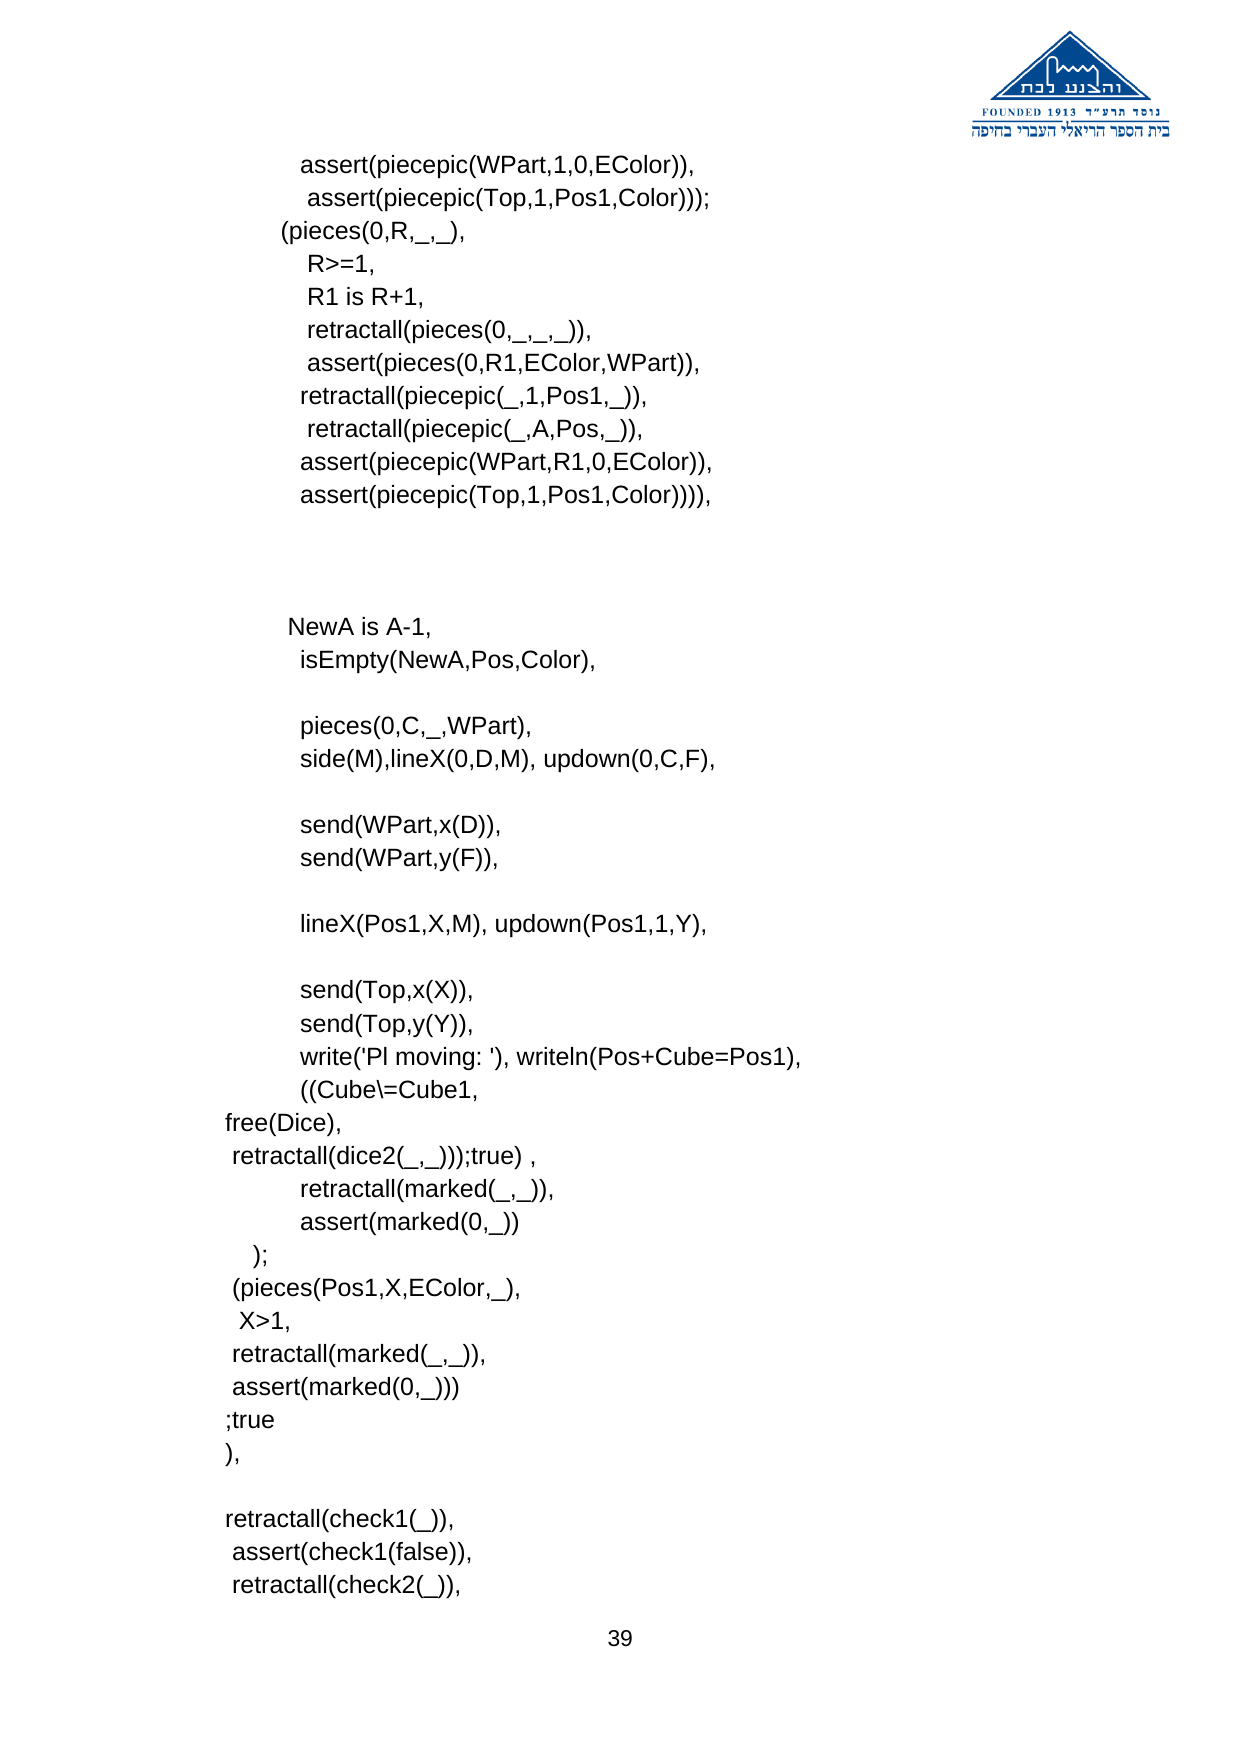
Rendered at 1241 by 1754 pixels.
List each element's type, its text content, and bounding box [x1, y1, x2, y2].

text assert(piecepic(Top,1,Pos1,Color))); [150, 183, 1090, 212]
text assert(piecepic(WPart,R1,0,EColor)), [150, 447, 1090, 476]
text side(M),lineX(0,D,M), updown(0,C,F), [150, 744, 1090, 773]
text retractall(check2(_)), [150, 1570, 1090, 1599]
text send(Top,y(Y)), [150, 1008, 1090, 1037]
text assert(check1(false)), [150, 1537, 1090, 1566]
text ;true [150, 1405, 1090, 1433]
text retractall(piecepic(_,1,Pos1,_)), [150, 381, 1090, 410]
text retractall(piecepic(_,A,Pos,_)), [150, 414, 1090, 443]
text (pieces(Pos1,X,EColor,_), [150, 1273, 1090, 1301]
text X>1, [150, 1306, 1090, 1334]
text (pieces(0,R,_,_), [150, 216, 1090, 245]
text retractall(dice2(_,_)));true) , [150, 1141, 1090, 1169]
text NewA is A-1, [150, 612, 1090, 641]
text retractall(marked(_,_)), [150, 1339, 1090, 1367]
text assert(pieces(0,R1,EColor,WPart)), [150, 348, 1090, 377]
text lineX(Pos1,X,M), updown(Pos1,1,Y), [150, 909, 1090, 938]
text send(WPart,x(D)), [150, 810, 1090, 839]
text isEmpty(NewA,Pos,Color), [150, 645, 1090, 674]
picture [962, 21, 1179, 142]
text assert(piecepic(WPart,1,0,EColor)), [150, 150, 1090, 179]
text ); [150, 1240, 1090, 1268]
text R1 is R+1, [150, 282, 1090, 311]
text retractall(check1(_)), [150, 1504, 1090, 1533]
text assert(marked(0,_)) [150, 1207, 1090, 1235]
text send(WPart,y(F)), [150, 843, 1090, 872]
text send(Top,x(X)), [150, 976, 1090, 1004]
text retractall(pieces(0,_,_,_)), [150, 315, 1090, 344]
text free(Dice), [150, 1108, 1090, 1136]
text retractall(marked(_,_)), [150, 1174, 1090, 1202]
text ((Cube\=Cube1, [150, 1074, 1090, 1103]
text R>=1, [150, 249, 1090, 278]
text assert(piecepic(Top,1,Pos1,Color)))), [150, 480, 1090, 509]
text write('Pl moving: '), writeln(Pos+Cube=Pos1), [150, 1042, 1090, 1070]
text assert(marked(0,_))) [150, 1372, 1090, 1401]
text pieces(0,C,_,WPart), [150, 711, 1090, 740]
text ), [150, 1438, 1090, 1467]
